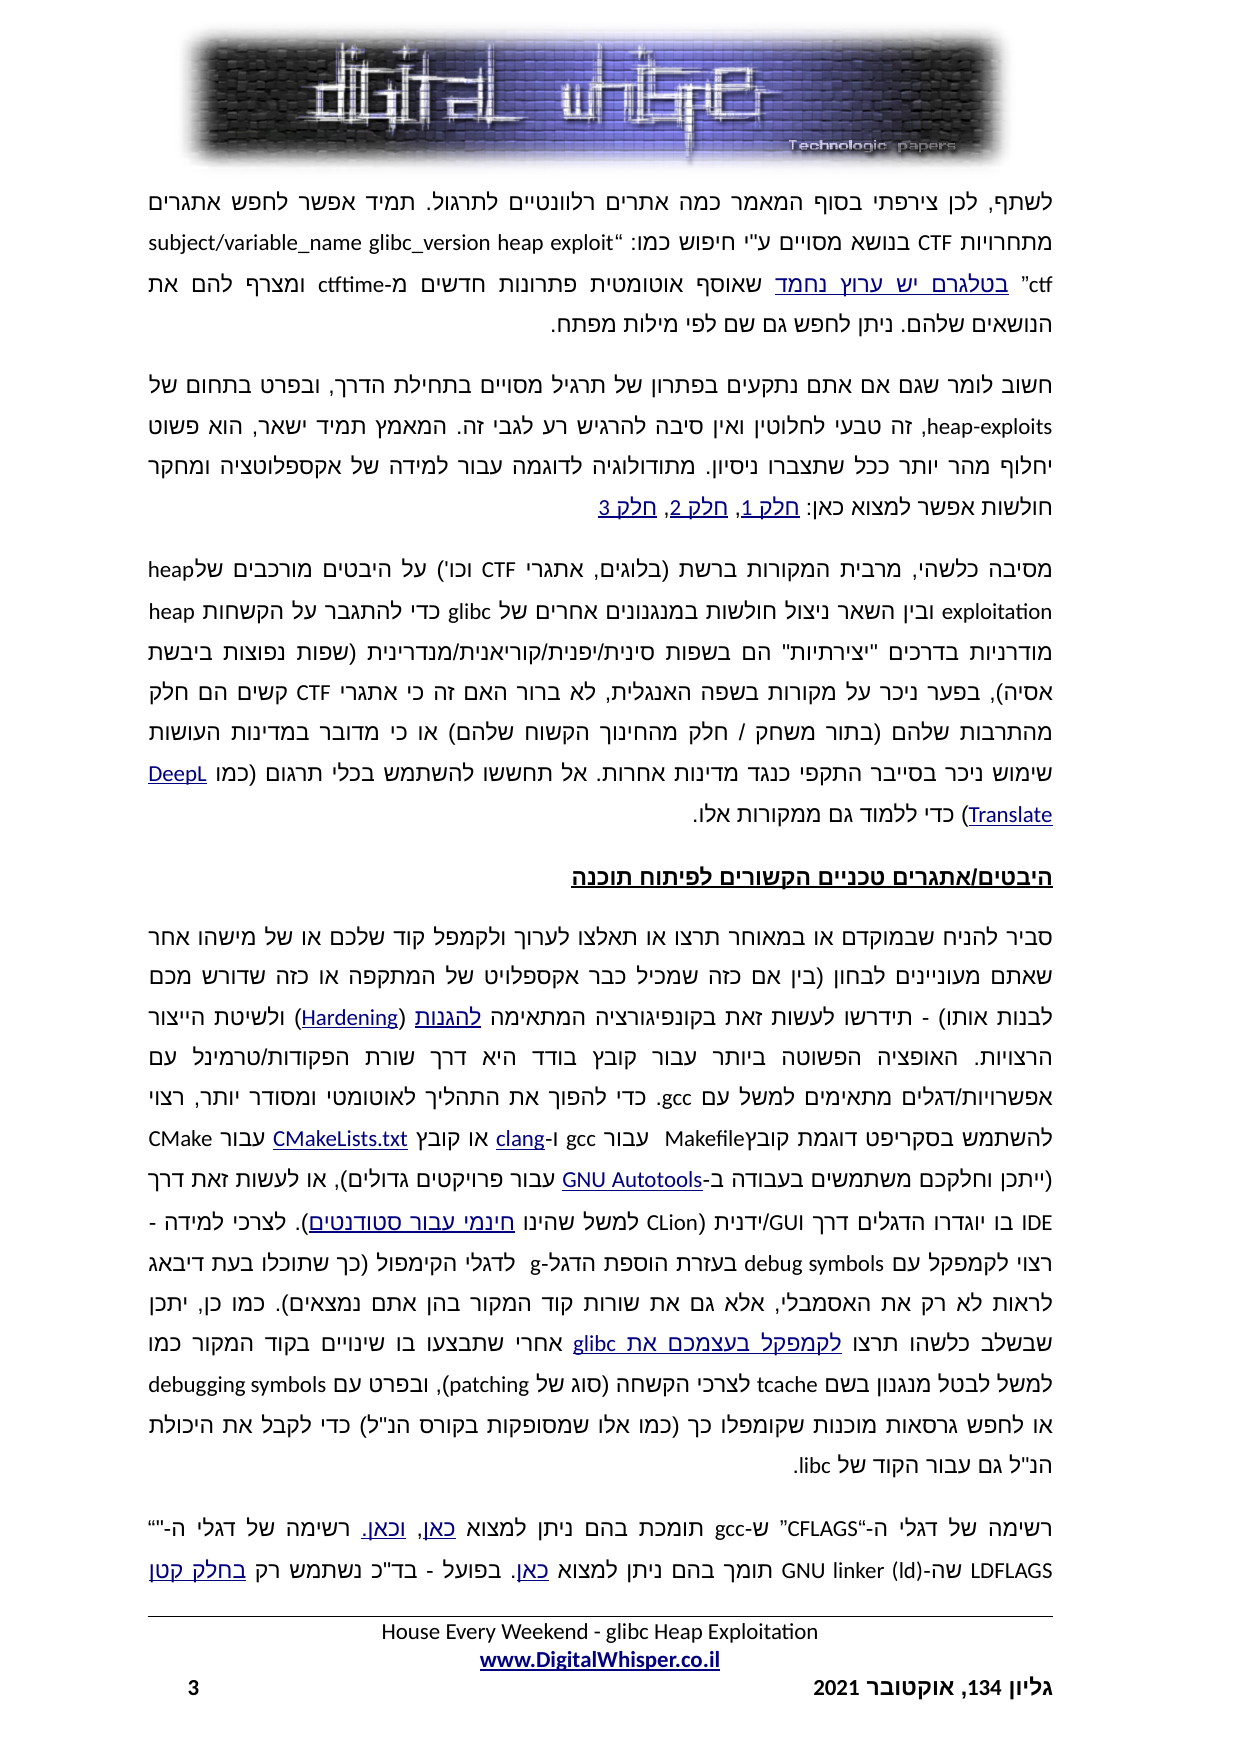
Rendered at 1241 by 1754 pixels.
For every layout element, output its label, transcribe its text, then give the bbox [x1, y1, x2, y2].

text חשוב לומר שגם אם אתם נתקעים בפתרון של תרגיל מסויים בתחילת הדרך, ובפרט בתחום של heap-exploits, זה טבעי לחלוטין ואין סיבה להרגיש רע לגבי זה. המאמץ תמיד ישאר, הוא פשוט יחלוף מהר יותר ככל שתצברו ניסיון. מתודולוגיה לדוגמה עבור למידה של אקספלוטציה ומחקר חולשות אפשר למצוא כאן: חלק 1, חלק 2, חלק 3 [148, 372, 1053, 521]
text סביר להניח שבמוקדם או במאוחר תרצו או תאלצו לערוך ולקמפל קוד שלכם או של מישהו אחר שאתם מעוניינים לבחון (בין אם כזה שמכיל כבר אקספלויט של המתקפה או כזה שדורש מכם לבנות אותו) - תידרשו לעשות זאת בקונפיגורציה המתאימה להגנות (Hardening) ולשיטת הייצור הרצויות. האופציה הפשוטה ביותר עבור קובץ בודד היא דרך שורת הפקודות/טרמינל עם אפשרויות/דגלים מתאימים למשל עם gcc. כדי להפוך את התהליך לאוטומטי ומסודר יותר, רצוי להשתמש בסקריפט דוגמת קובץMakefile עבור gcc ו-clang או קובץ CMakeLists.txt עבור CMake (ייתכן וחלקכם משתמשים בעבודה ב-GNU Autotools עבור פרויקטים גדולים), או לעשות זאת דרך IDE בו יוגדרו הדגלים דרך GUI/ידנית (CLion למשל שהינו חינמי עבור סטודנטים). לצרכי למידה - רצוי לקמפקל עם debug symbols בעזרת הוספת הדגל-g לדגלי הקימפול (כך שתוכלו בעת דיבאג לראות לא רק את האסמבלי, אלא גם את שורות קוד המקור בהן אתם נמצאים). כמו כן, יתכן שבשלב כלשהו תרצו לקמפקל בעצמכם את glibc אחרי שתבצעו בו שינויים בקוד המקור כמו למשל לבטל מנגנון בשם tcache לצרכי הקשחה (סוג של patching), ובפרט עם debugging symbols או לחפש גרסאות מוכנות שקומפלו כך (כמו אלו שמסופקות בקורס הנ"ל) כדי לקבל את היכולת הנ"ל גם עבור הקוד של libc. [148, 924, 1053, 1479]
text היבטים/אתגרים טכניים הקשורים לפיתוח תוכנה [148, 863, 1053, 890]
text מסיבה כלשהי, מרבית המקורות ברשת (בלוגים, אתגרי CTF וכו') על היבטים מורכבים שלheap exploitation ובין השאר ניצול חולשות במנגנונים אחרים של glibc כדי להתגבר על הקשחות heap מודרניות בדרכים "יצירתיות" הם בשפות סינית/יפנית/קוריאנית/מנדרינית (שפות נפוצות ביבשת אסיה), בפער ניכר על מקורות בשפה האנגלית, לא ברור האם זה כי אתגרי CTF קשים הם חלק מהתרבות שלהם (בתור משחק / חלק מהחינוך הקשוח שלהם) או כי מדובר במדינות העושות שימוש ניכר בסייבר התקפי כנגד מדינות אחרות. אל תחששו להשתמש בכלי תרגום (כמו DeepL Translate) כדי ללמוד גם ממקורות אלו. [148, 555, 1053, 829]
picture [147, 19, 1047, 178]
